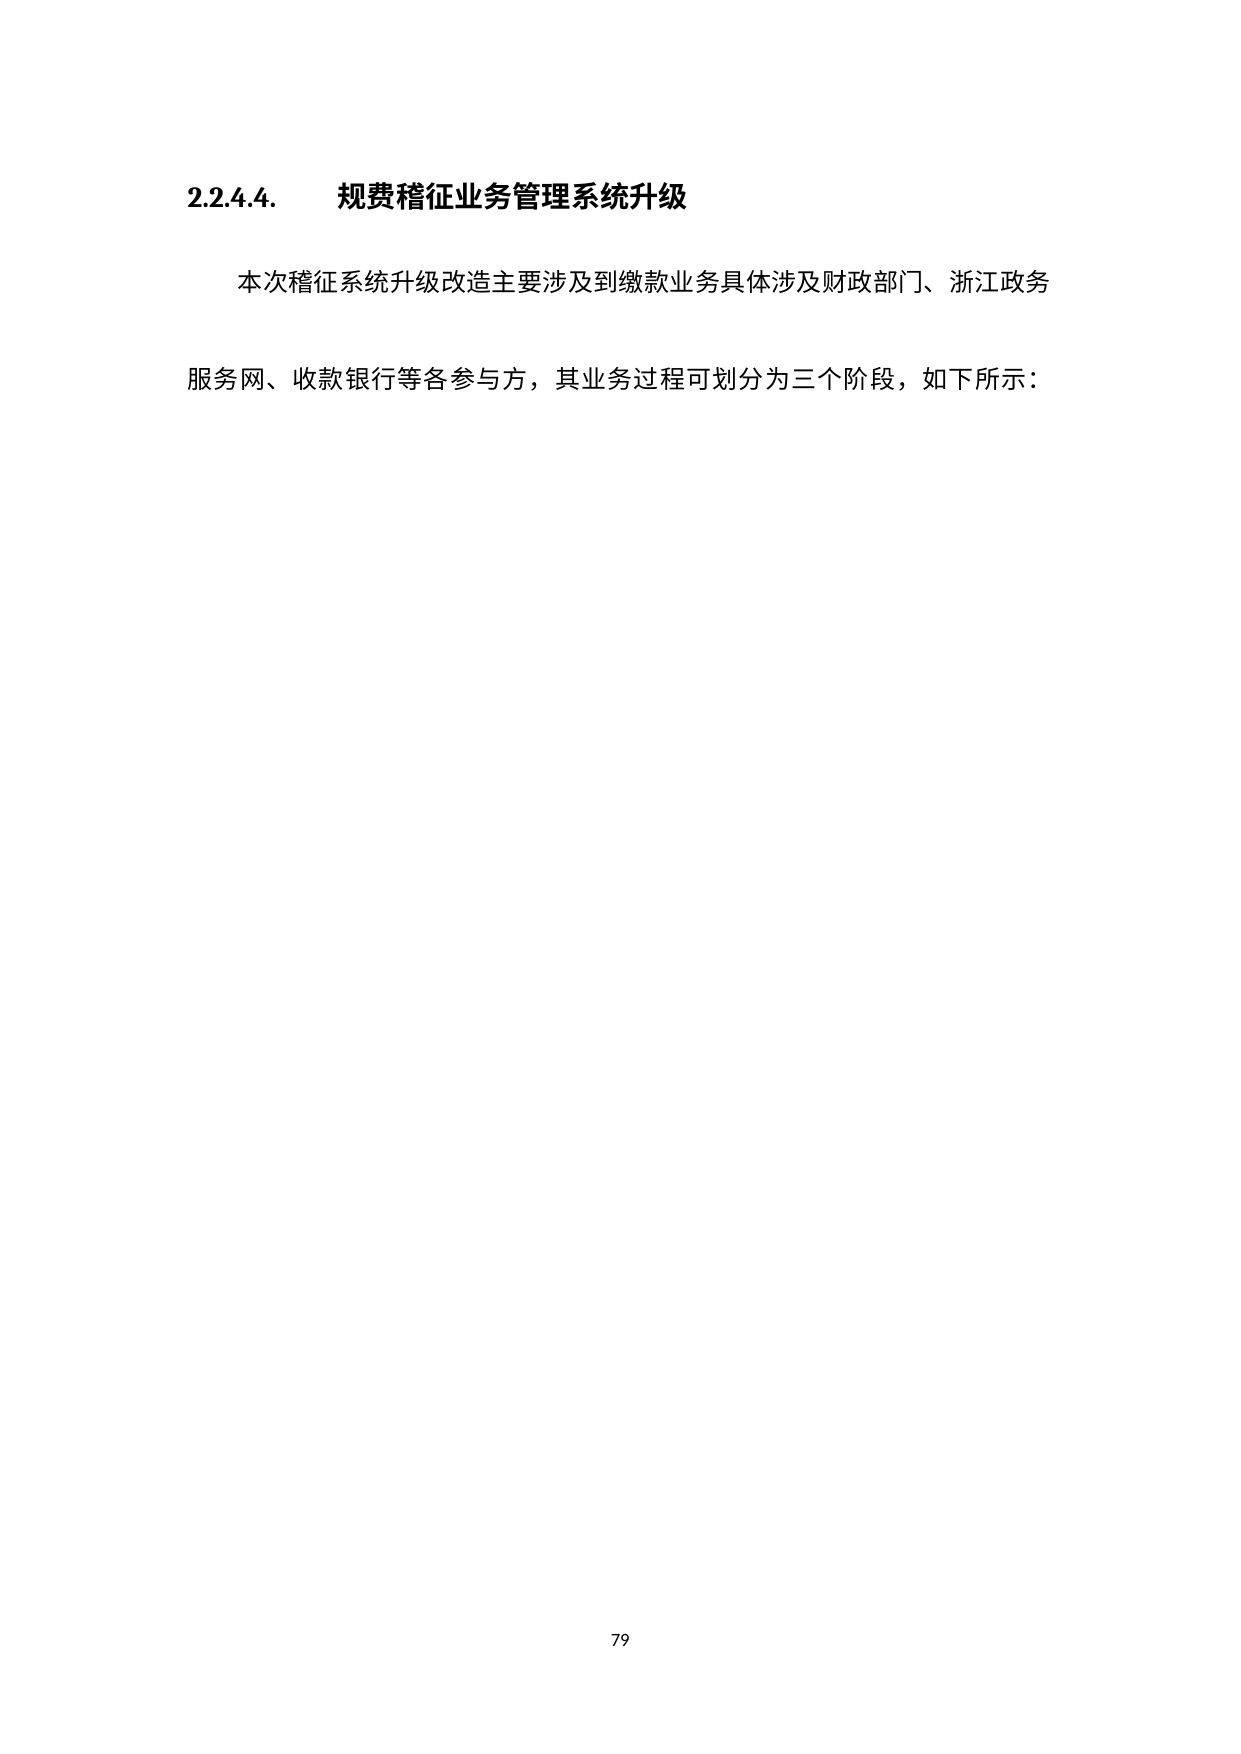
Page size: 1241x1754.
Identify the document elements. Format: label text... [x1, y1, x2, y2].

text 本次稽征系统升级改造主要涉及到缴款业务具体涉及财政部门、浙江政务服务网、收款银行等各参与方，其业务过程可划分为三个阶段，如下所示： [187, 248, 1053, 411]
subtitle 规费稽征业务管理系统升级 [187, 162, 1053, 227]
